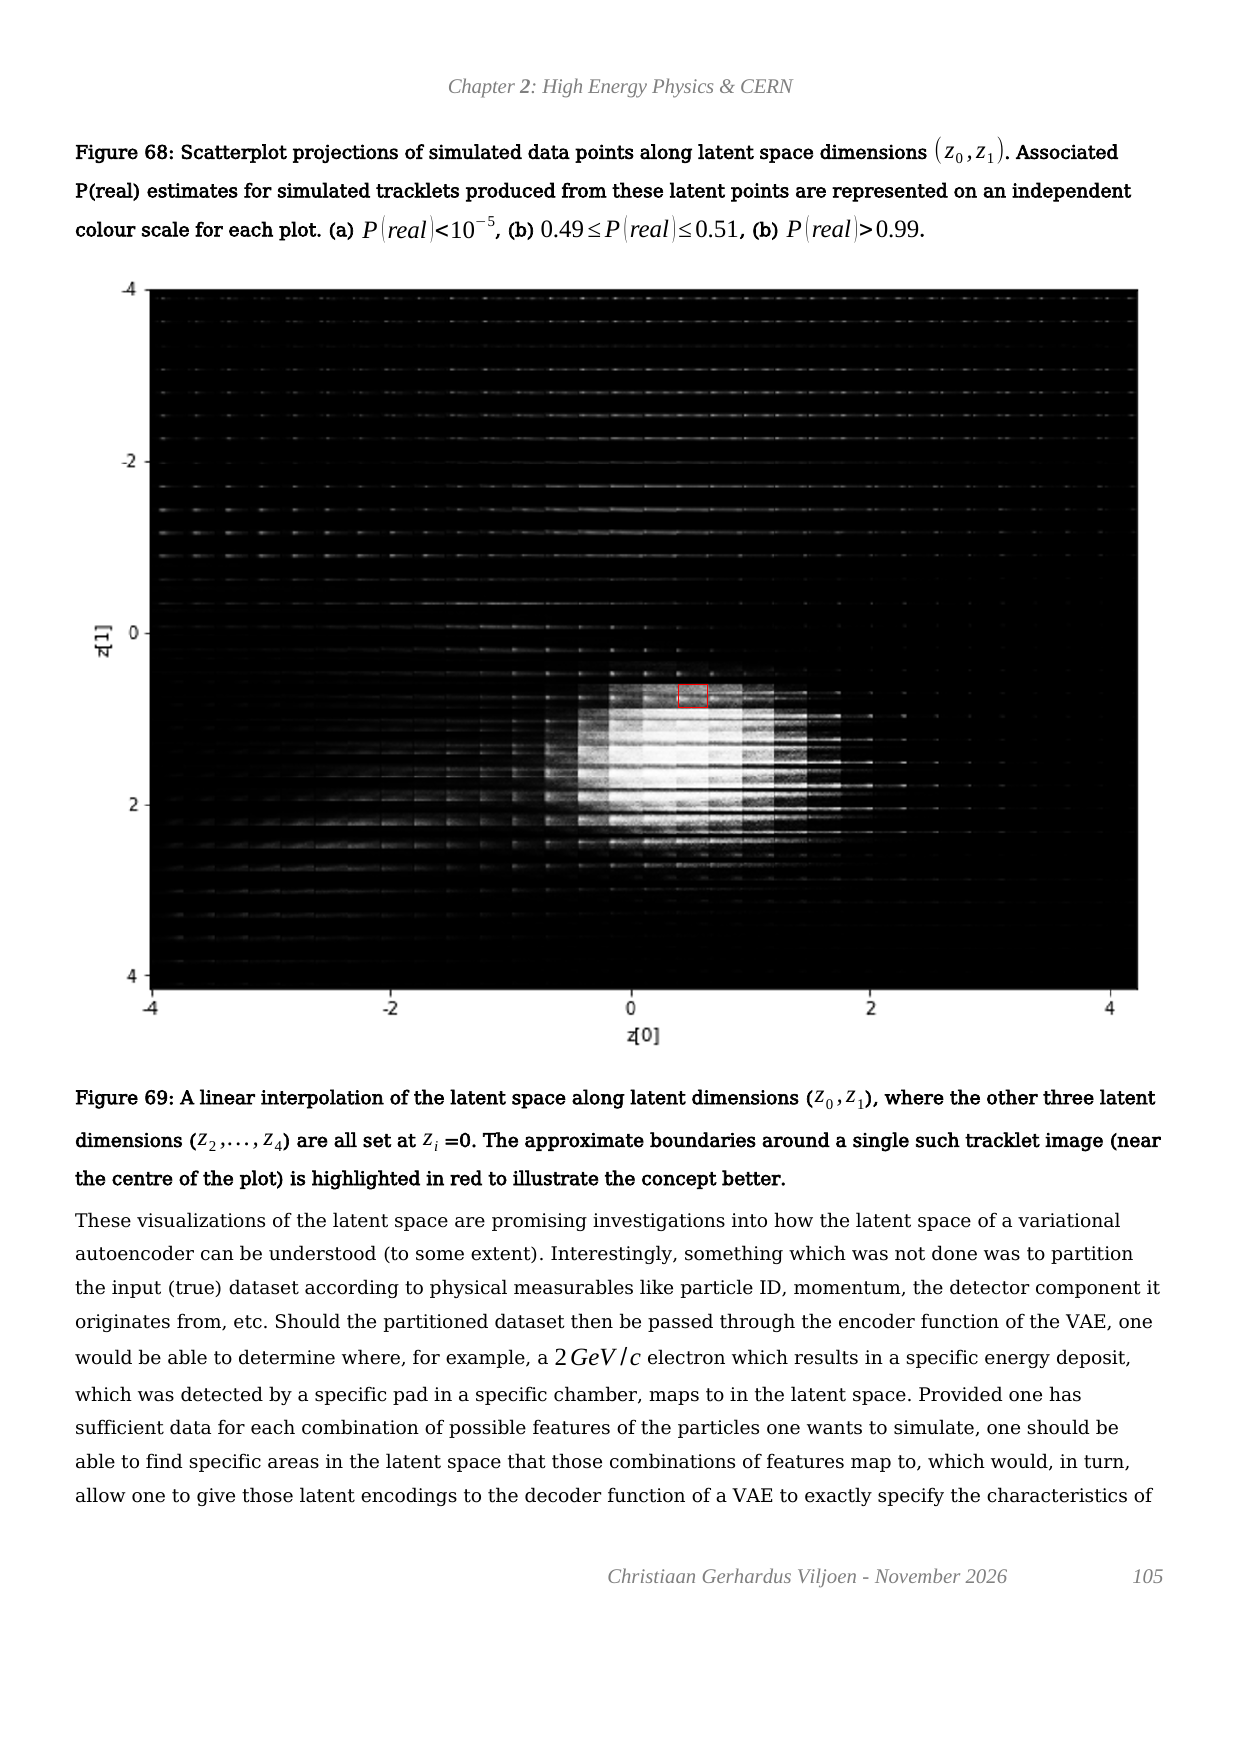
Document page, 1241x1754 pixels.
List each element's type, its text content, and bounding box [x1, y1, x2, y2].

picture [75, 264, 1166, 1062]
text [75, 1208, 1165, 1506]
text Figure 69: A linear interpolation of the latent space along latent dimensions (), where the other three latent dimensions () are all set at =0. The approximate boundaries around a single such tracklet image (near the centre of the plot) is highlighted in red to illustrate the concept better. [75, 1081, 1165, 1189]
text Figure 68: Scatterplot projections of simulated data points along latent space dimensions . Associated P(real) estimates for simulated tracklets produced from these latent points are represented on an independent colour scale for each plot. (a) , (b) , (b) . [75, 135, 1165, 245]
